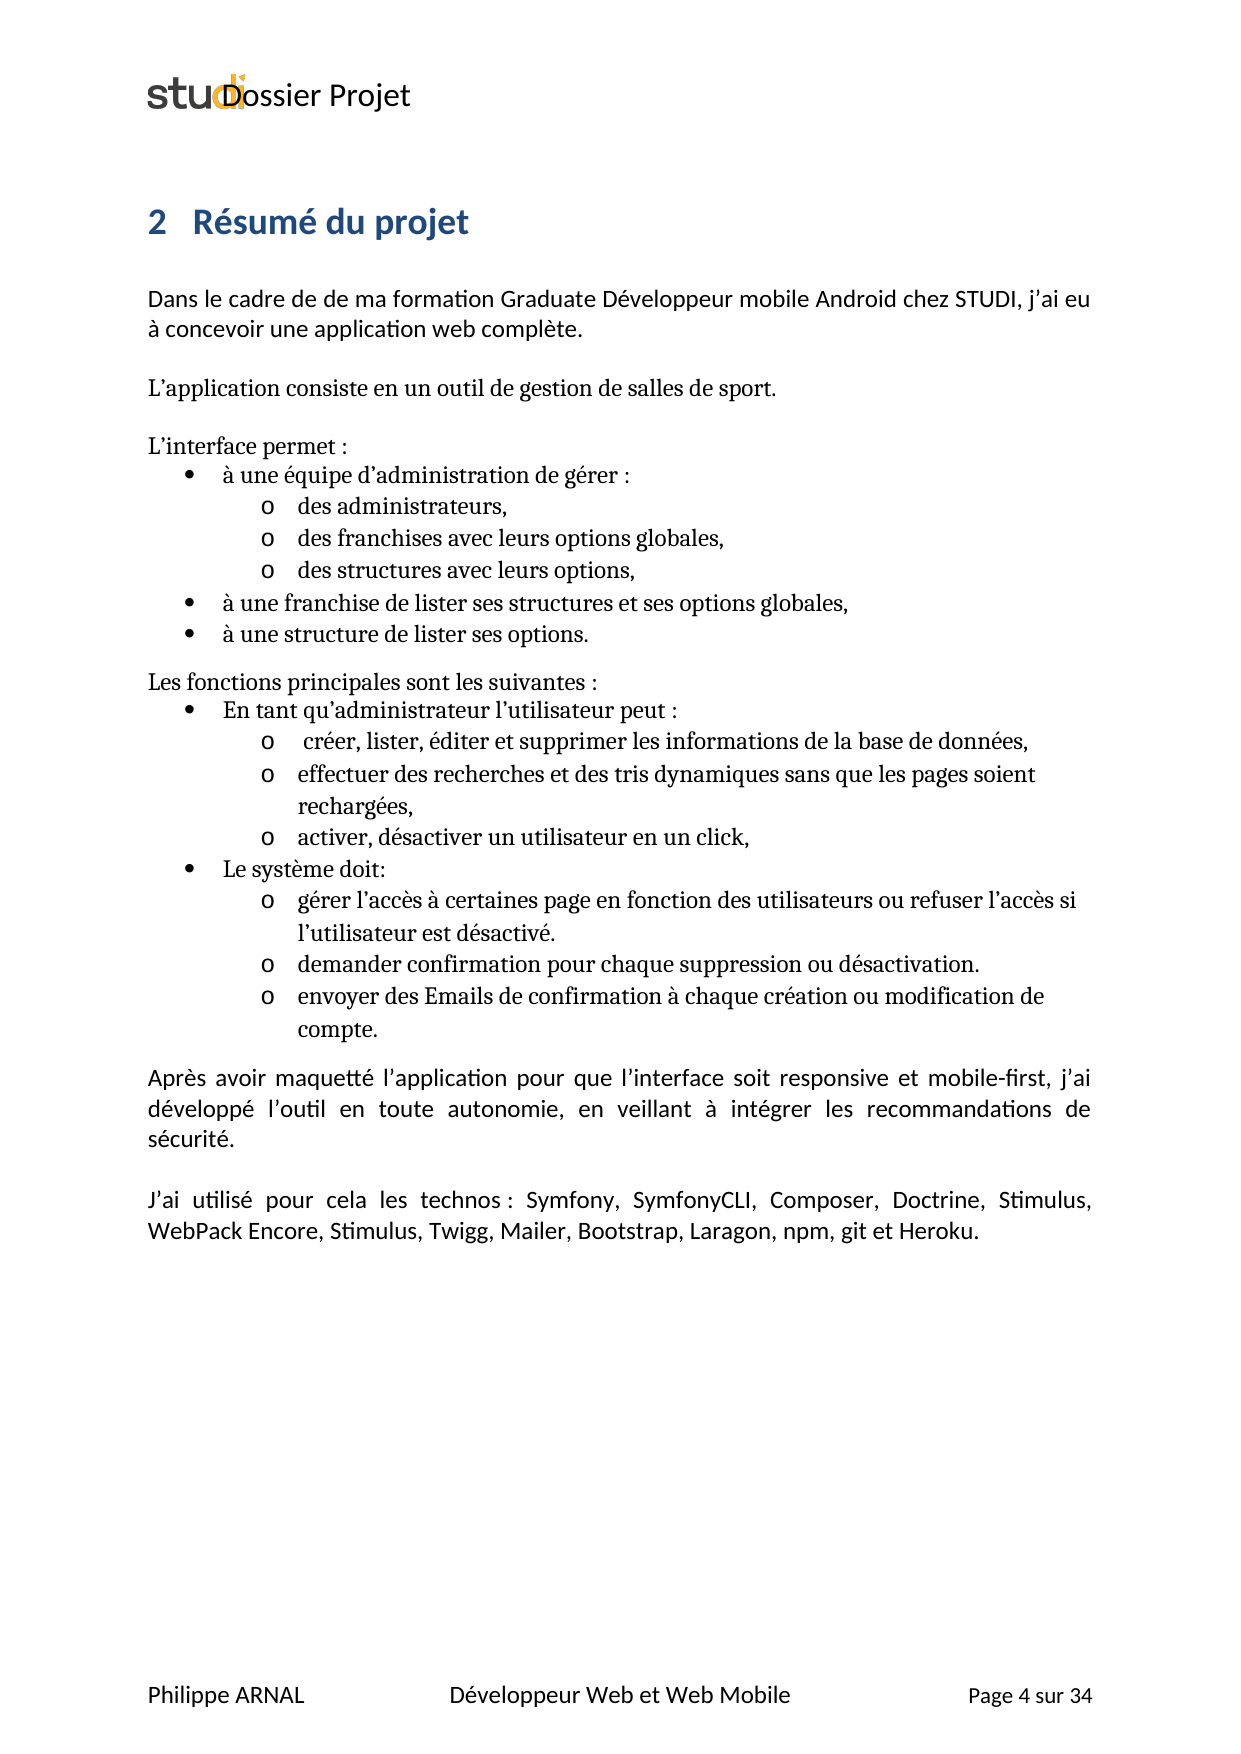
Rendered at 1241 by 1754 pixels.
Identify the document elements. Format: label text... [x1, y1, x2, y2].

list Le système doit: [185, 855, 1093, 884]
list envoyer des Emails de confirmation à chaque création ou modification de compte. [260, 982, 1093, 1043]
list à une structure de lister ses options. [185, 620, 1093, 648]
list effectuer des recherches et des tris dynamiques sans que les pages soient rechargées, [260, 760, 1093, 821]
picture [147, 74, 246, 109]
text Après avoir maquetté l’application pour que l’interface soit responsive et mobile-first, j’ai développé l’outil en toute autonomie, en veillant à intégrer les recommandations de sécurité. [148, 1062, 1093, 1154]
text L’interface permet : [148, 432, 1093, 461]
list à une franchise de lister ses structures et ses options globales, [185, 589, 1093, 617]
text Les fonctions principales sont les suivantes : [148, 667, 1093, 696]
list demander confirmation pour chaque suppression ou désactivation. [260, 950, 1093, 980]
list créer, lister, éditer et supprimer les informations de la base de données, [260, 727, 1093, 757]
list gérer l’accès à certaines page en fonction des utilisateurs ou refuser l’accès si l’utilisateur est désactivé. [260, 886, 1093, 947]
list des administrateurs, [260, 492, 1093, 522]
subtitle Résumé du projet [148, 198, 1093, 243]
list des franchises avec leurs options globales, [260, 524, 1093, 554]
list activer, désactiver un utilisateur en un click, [260, 823, 1093, 853]
list des structures avec leurs options, [260, 556, 1093, 586]
text L’application consiste en un outil de gestion de salles de sport. [148, 374, 1093, 403]
text J’ai utilisé pour cela les technos : Symfony, SymfonyCLI, Composer, Doctrine, Stimulus, WebPack Encore, Stimulus, Twigg, Mailer, Bootstrap, Laragon, npm, git et Heroku. [148, 1184, 1093, 1245]
text Dans le cadre de de ma formation Graduate Développeur mobile Android chez STUDI, j’ai eu à concevoir une application web complète. [148, 283, 1093, 344]
list En tant qu’administrateur l’utilisateur peut : [185, 696, 1093, 725]
list à une équipe d’administration de gérer : [185, 461, 1093, 489]
